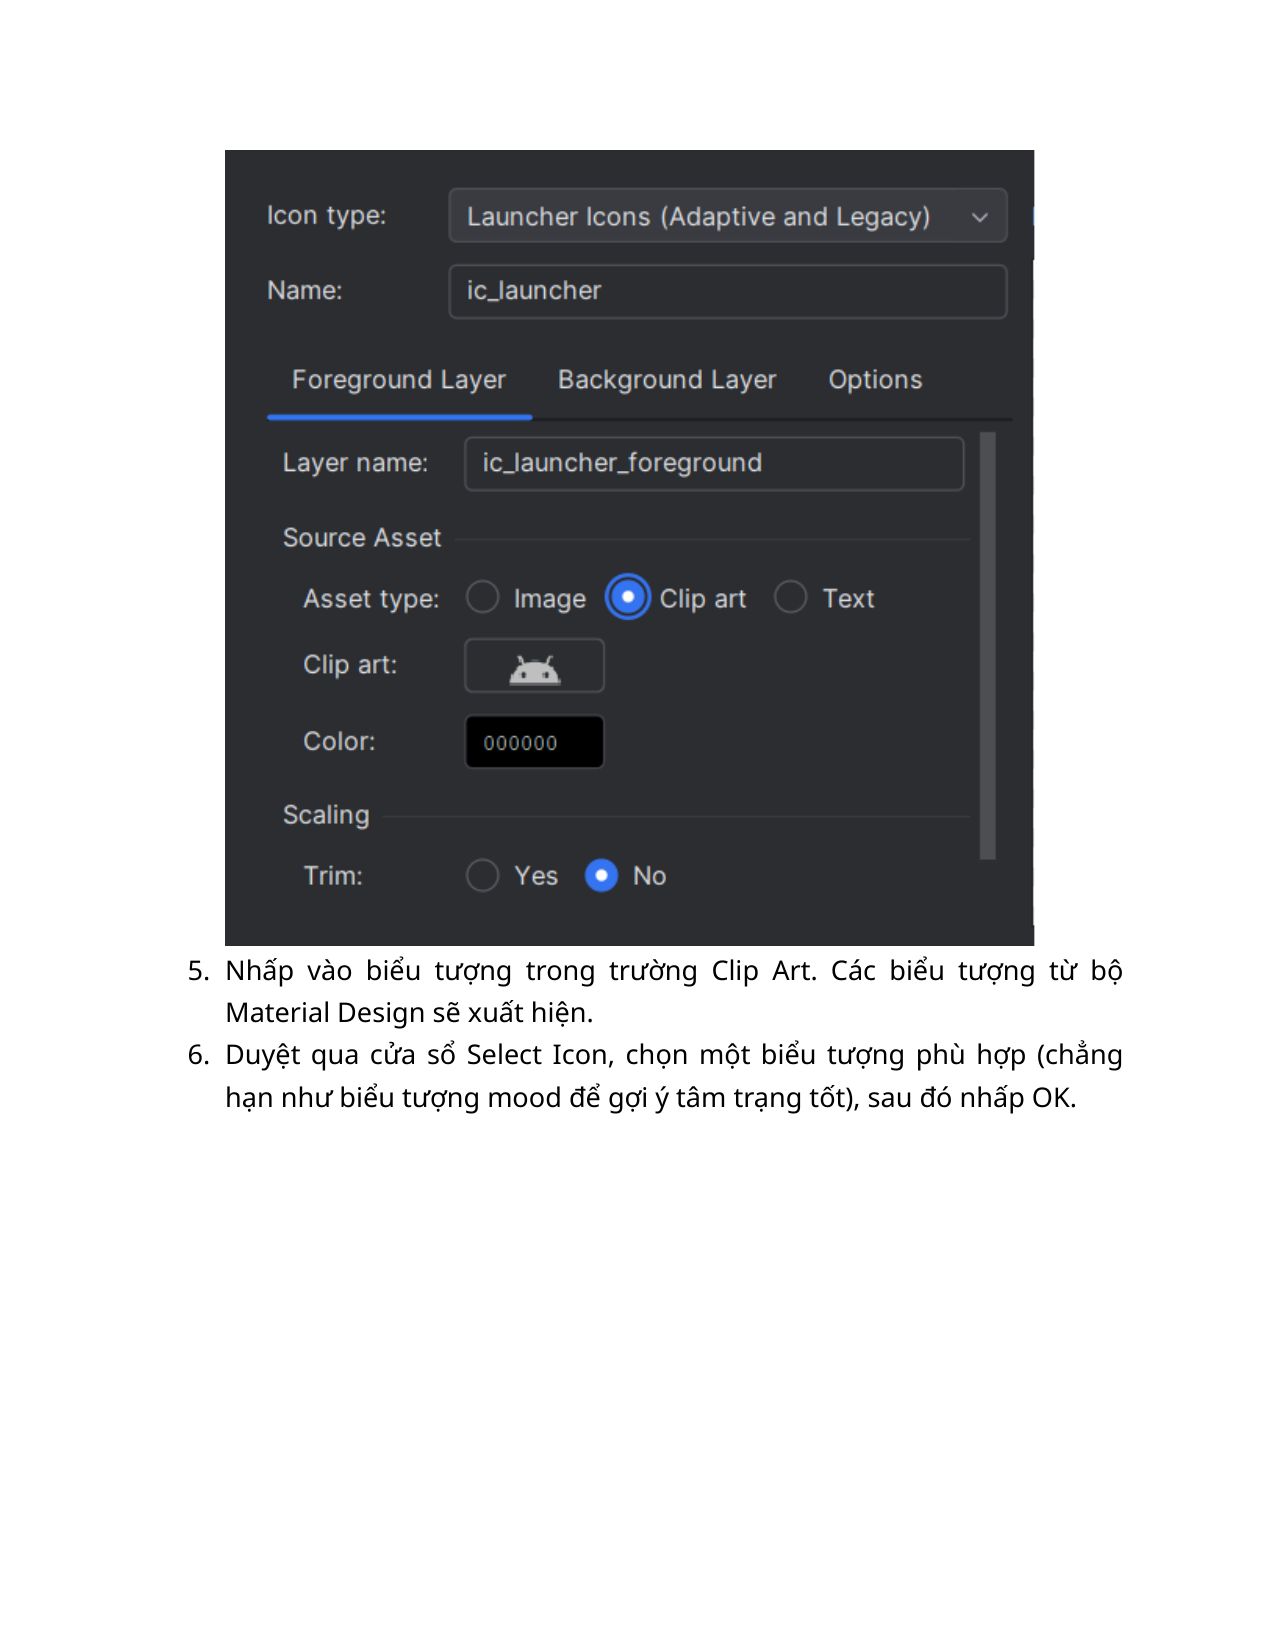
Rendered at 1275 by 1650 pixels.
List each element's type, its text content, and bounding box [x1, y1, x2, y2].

list Duyệt qua cửa sổ Select Icon, chọn một biểu tượng phù hợp (chẳng hạn như biểu tượng mood để gợi ý tâm trạng tốt), sau đó nhấp OK. [187, 1036, 1125, 1115]
list Nhấp vào biểu tượng trong trường Clip Art. Các biểu tượng từ bộ Material Design sẽ xuất hiện. [187, 951, 1125, 1030]
picture [225, 150, 1035, 946]
